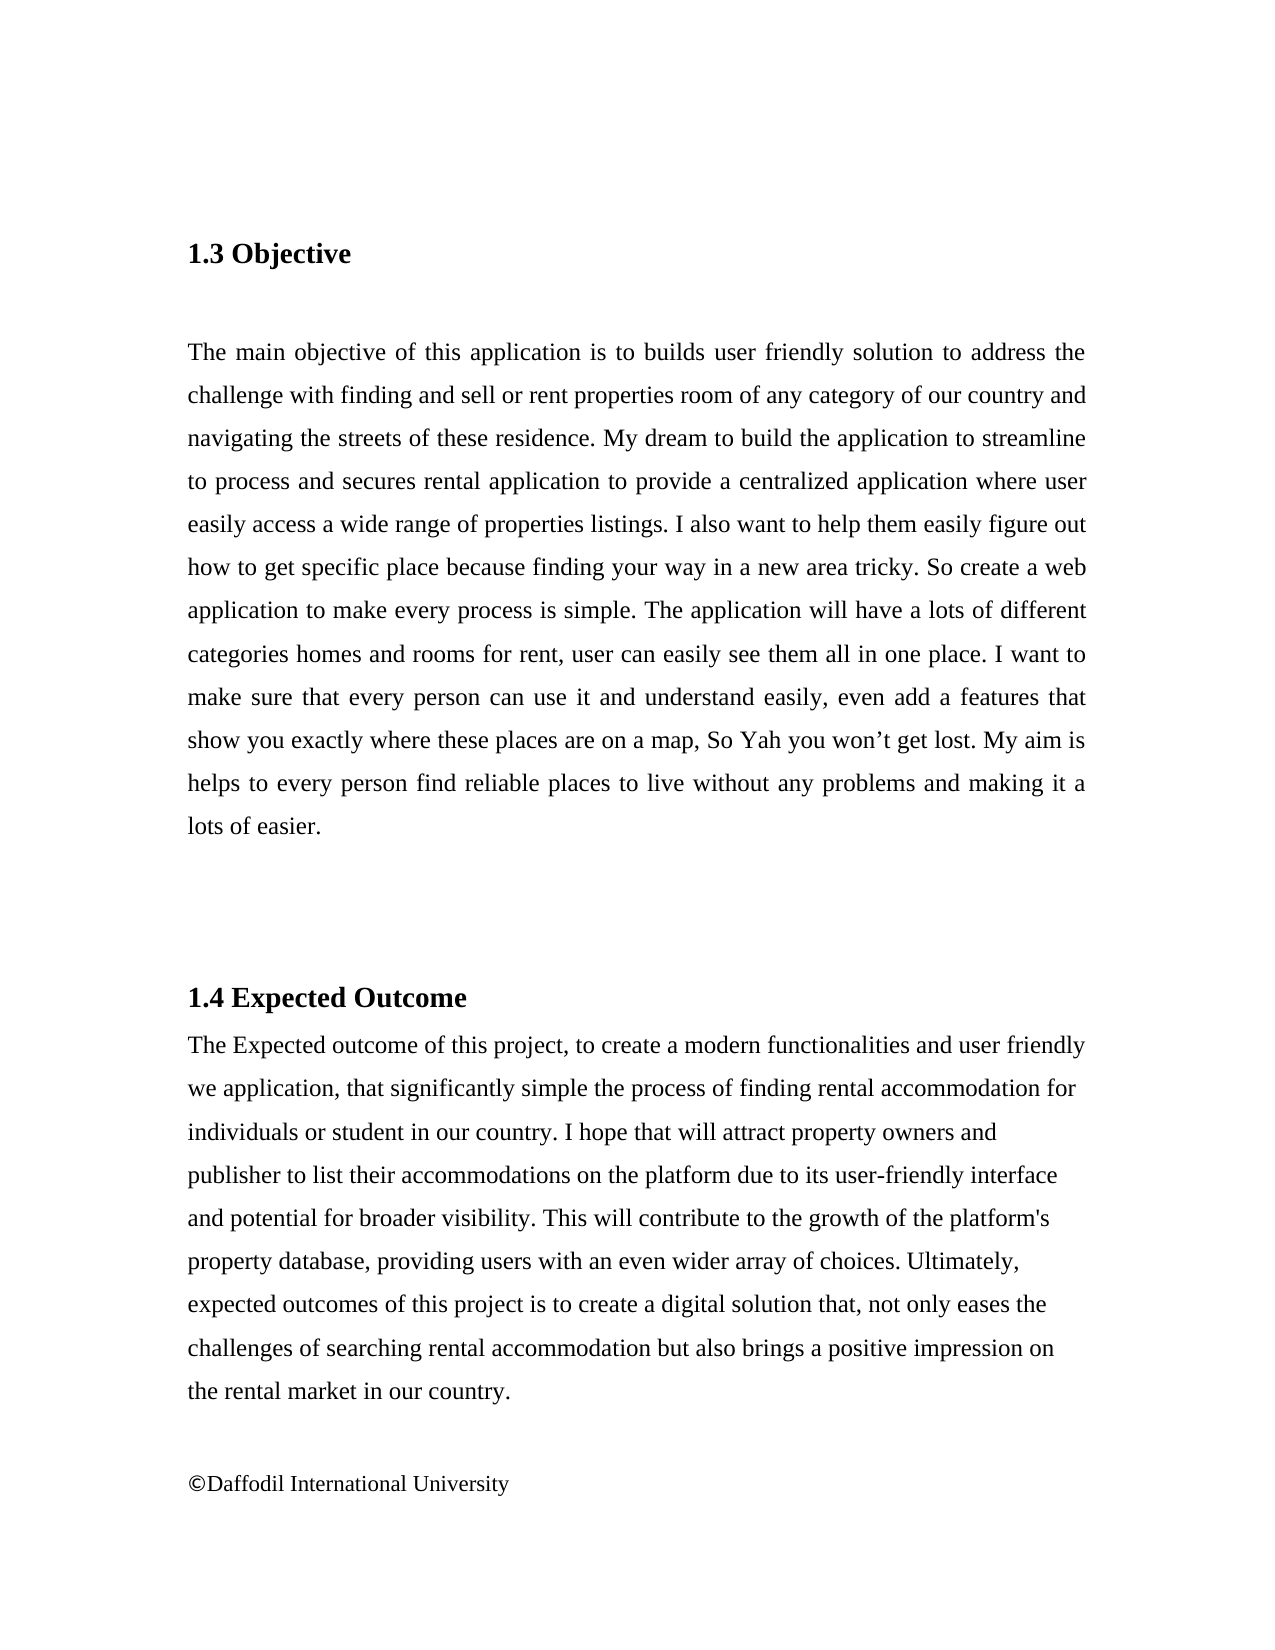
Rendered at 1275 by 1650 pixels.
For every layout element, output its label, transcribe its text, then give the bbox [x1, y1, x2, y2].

list Objective [187, 236, 1087, 270]
list Expected Outcome [187, 980, 1087, 1014]
text The Expected outcome of this project, to create a modern functionalities and user friendly we application, that significantly simple the process of finding rental accommodation for individuals or student in our country. I hope that will attract property owners and publisher to list their accommodations on the platform due to its user-friendly interface and potential for broader visibility. This will contribute to the growth of the platform's property database, providing users with an even wider array of choices. Ultimately, expected outcomes of this project is to create a digital solution that, not only eases the challenges of searching rental accommodation but also brings a positive impression on the rental market in our country. [187, 1030, 1087, 1404]
text The main objective of this application is to builds user friendly solution to address the challenge with finding and sell or rent properties room of any category of our country and navigating the streets of these residence. My dream to build the application to streamline to process and secures rental application to provide a centralized application where user easily access a wide range of properties listings. I also want to help them easily figure out how to get specific place because finding your way in a new area tricky. So create a web application to make every process is simple. The application will have a lots of different categories homes and rooms for rent, user can easily see them all in one place. I want to make sure that every person can use it and understand easily, even add a features that show you exactly where these places are on a map, So Yah you won’t get lost. My aim is helps to every person find reliable places to live without any problems and making it a lots of easier. [187, 337, 1087, 840]
